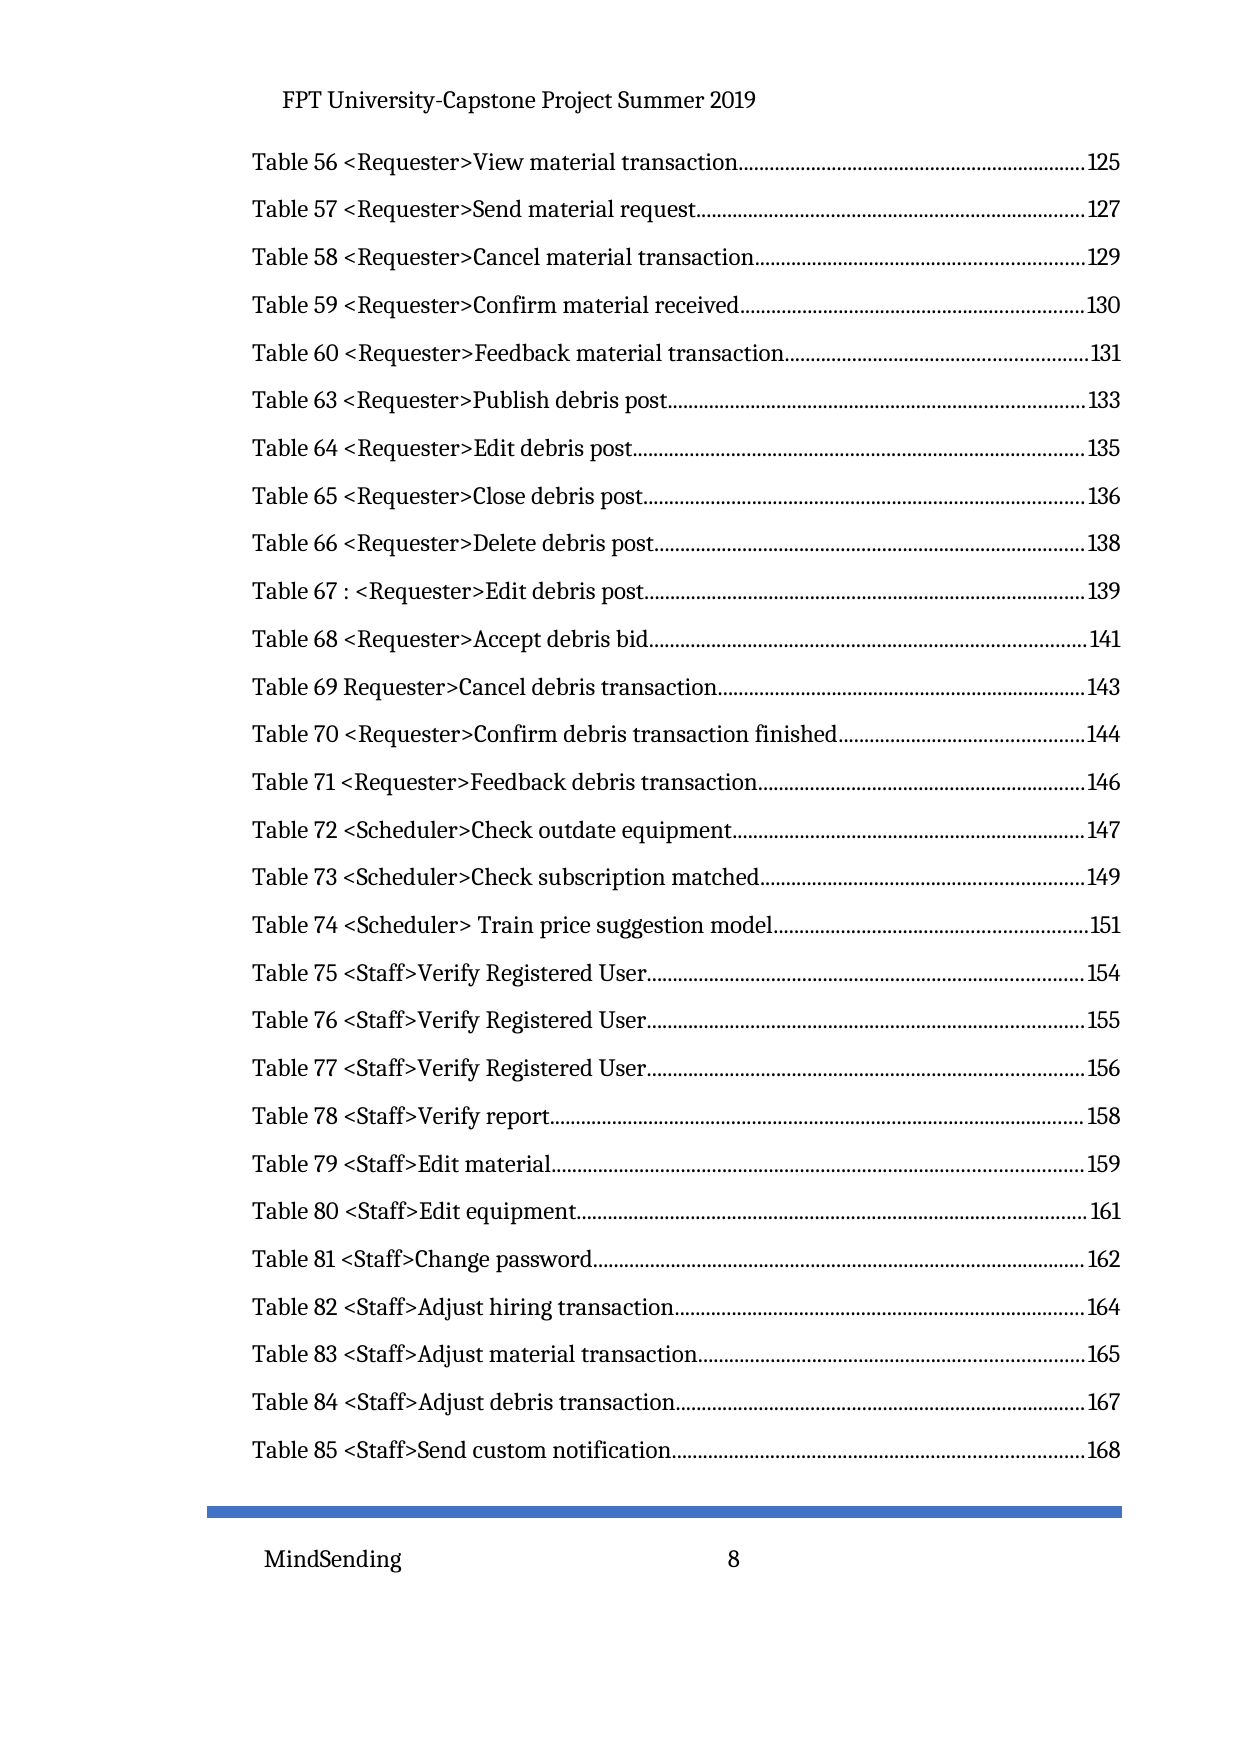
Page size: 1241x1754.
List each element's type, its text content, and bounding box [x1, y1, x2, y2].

text Table 63 <Requester>Publish debris post 133 [252, 386, 1122, 415]
text Table 79 <Staff>Edit material 159 [252, 1149, 1122, 1178]
text Table 76 <Staff>Verify Registered User 155 [252, 1006, 1122, 1035]
text Table 59 <Requester>Confirm material received 130 [252, 291, 1122, 319]
text Table 60 <Requester>Feedback material transaction 131 [252, 338, 1122, 367]
text Table 75 <Staff>Verify Registered User 154 [252, 959, 1122, 987]
text Table 80 <Staff>Edit equipment 161 [252, 1197, 1122, 1226]
text Table 56 <Requester>View material transaction 125 [252, 148, 1122, 176]
text Table 84 <Staff>Adjust debris transaction 167 [252, 1388, 1122, 1417]
text Table 65 <Requester>Close debris post 136 [252, 482, 1122, 510]
text Table 81 <Staff>Change password 162 [252, 1245, 1122, 1274]
text Table 57 <Requester>Send material request 127 [252, 195, 1122, 224]
text Table 85 <Staff>Send custom notification 168 [252, 1436, 1122, 1464]
text Table 78 <Staff>Verify report 158 [252, 1102, 1122, 1131]
text Table 77 <Staff>Verify Registered User 156 [252, 1054, 1122, 1083]
text Table 74 <Scheduler> Train price suggestion model 151 [252, 911, 1122, 940]
text Table 82 <Staff>Adjust hiring transaction 164 [252, 1293, 1122, 1321]
text Table 58 <Requester>Cancel material transaction 129 [252, 243, 1122, 272]
text Table 70 <Requester>Confirm debris transaction finished 144 [252, 720, 1122, 749]
text Table 72 <Scheduler>Check outdate equipment 147 [252, 816, 1122, 844]
text Table 73 <Scheduler>Check subscription matched 149 [252, 863, 1122, 892]
text Table 66 <Requester>Delete debris post 138 [252, 529, 1122, 558]
text Table 71 <Requester>Feedback debris transaction 146 [252, 768, 1122, 797]
text Table 67 : <Requester>Edit debris post 139 [252, 577, 1122, 606]
text Table 68 <Requester>Accept debris bid 141 [252, 625, 1122, 653]
text Table 64 <Requester>Edit debris post 135 [252, 434, 1122, 463]
text Table 69 Requester>Cancel debris transaction 143 [252, 672, 1122, 701]
text Table 83 <Staff>Adjust material transaction 165 [252, 1340, 1122, 1369]
